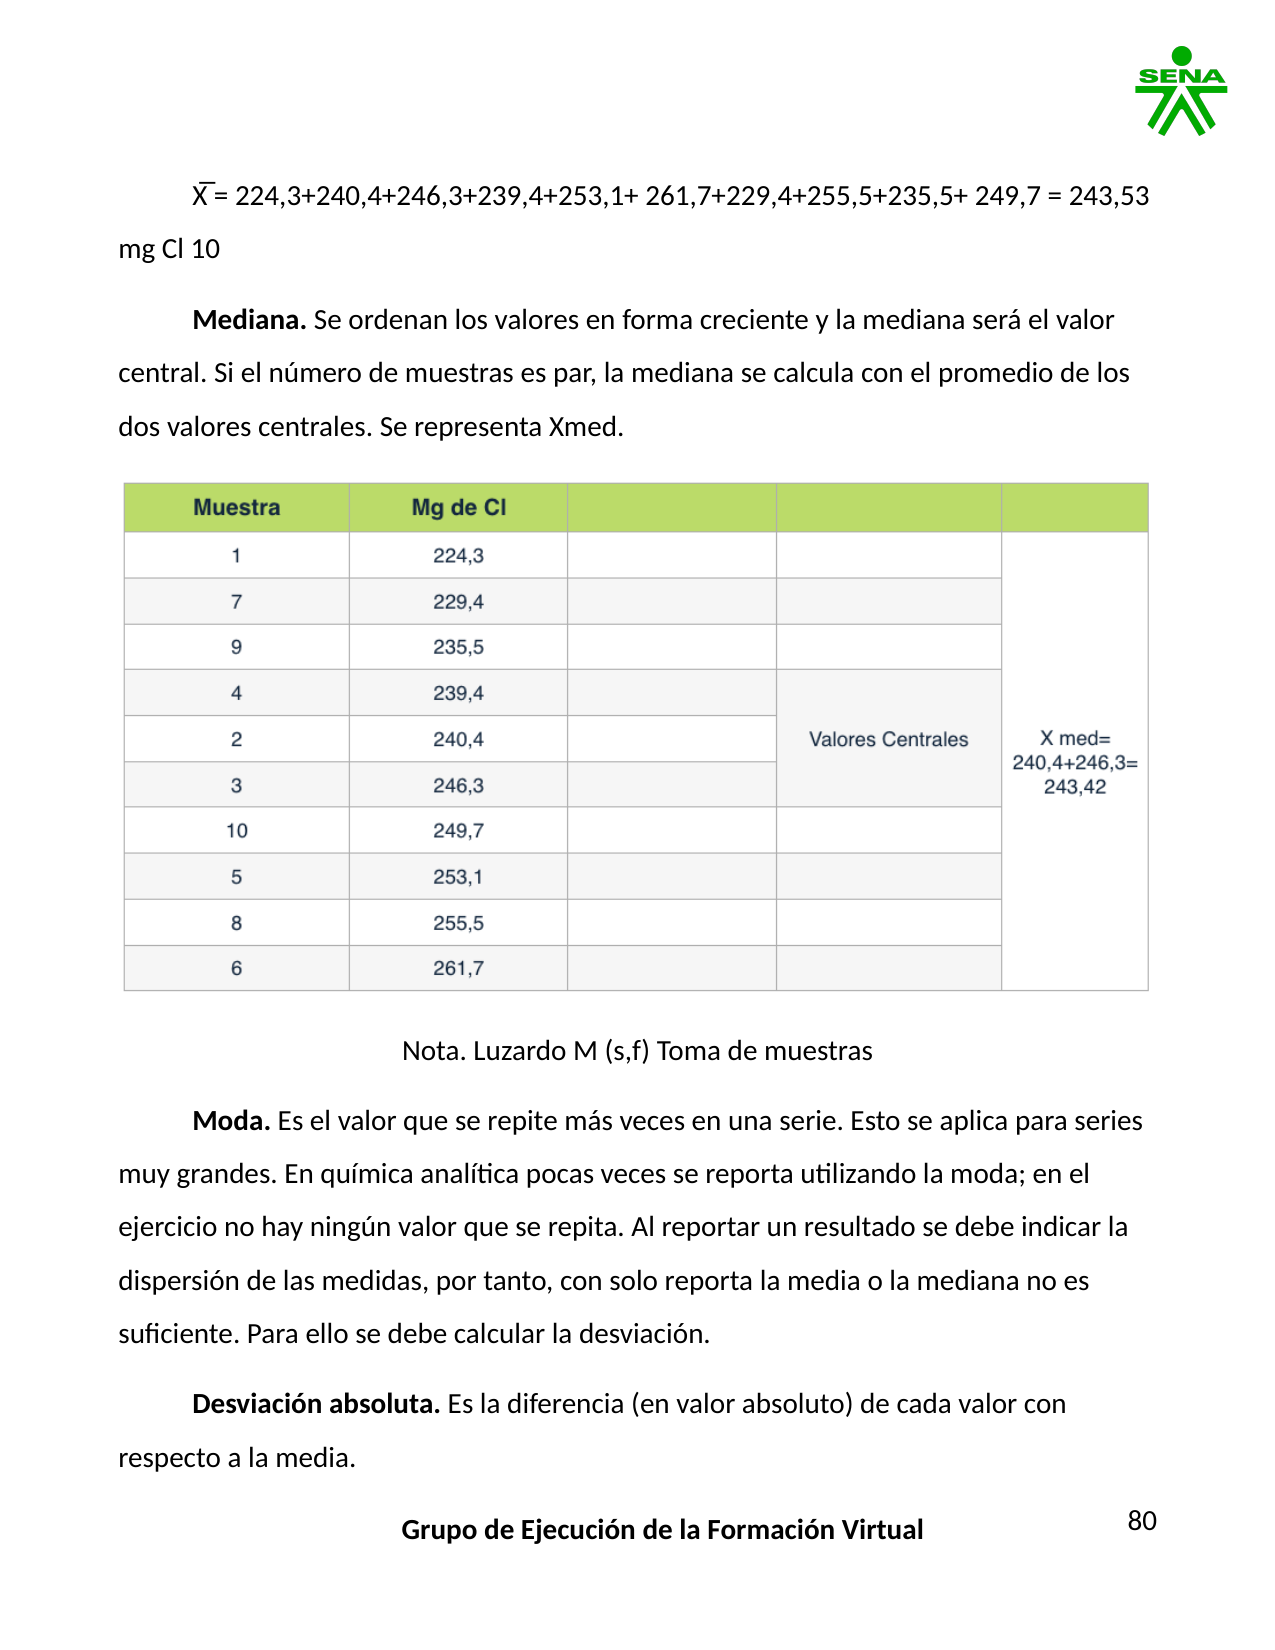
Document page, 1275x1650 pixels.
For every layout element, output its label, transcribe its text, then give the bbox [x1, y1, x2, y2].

picture [1135, 46, 1228, 136]
text Mediana. Se ordenan los valores en forma creciente y la mediana será el valor central. Si el número de muestras es par, la mediana se calcula con el promedio de los dos valores centrales. Se representa Xmed. [118, 301, 1157, 443]
text X̅ = 224,3+240,4+246,3+239,4+253,1+ 261,7+229,4+255,5+235,5+ 249,7 = 243,53 mg Cl 10 [118, 177, 1157, 266]
text Moda. Es el valor que se repite más veces en una serie. Esto se aplica para series muy grandes. En química analítica pocas veces se reporta utilizando la moda; en el ejercicio no hay ningún valor que se repita. Al reportar un resultado se debe indicar la dispersión de las medidas, por tanto, con solo reporta la media o la mediana no es suficiente. Para ello se debe calcular la desviación. [118, 1102, 1157, 1351]
text Nota. Luzardo M (s,f) Toma de muestras [118, 1032, 1157, 1067]
text Desviación absoluta. Es la diferencia (en valor absoluto) de cada valor con respecto a la media. [118, 1386, 1157, 1474]
picture [118, 477, 1157, 997]
